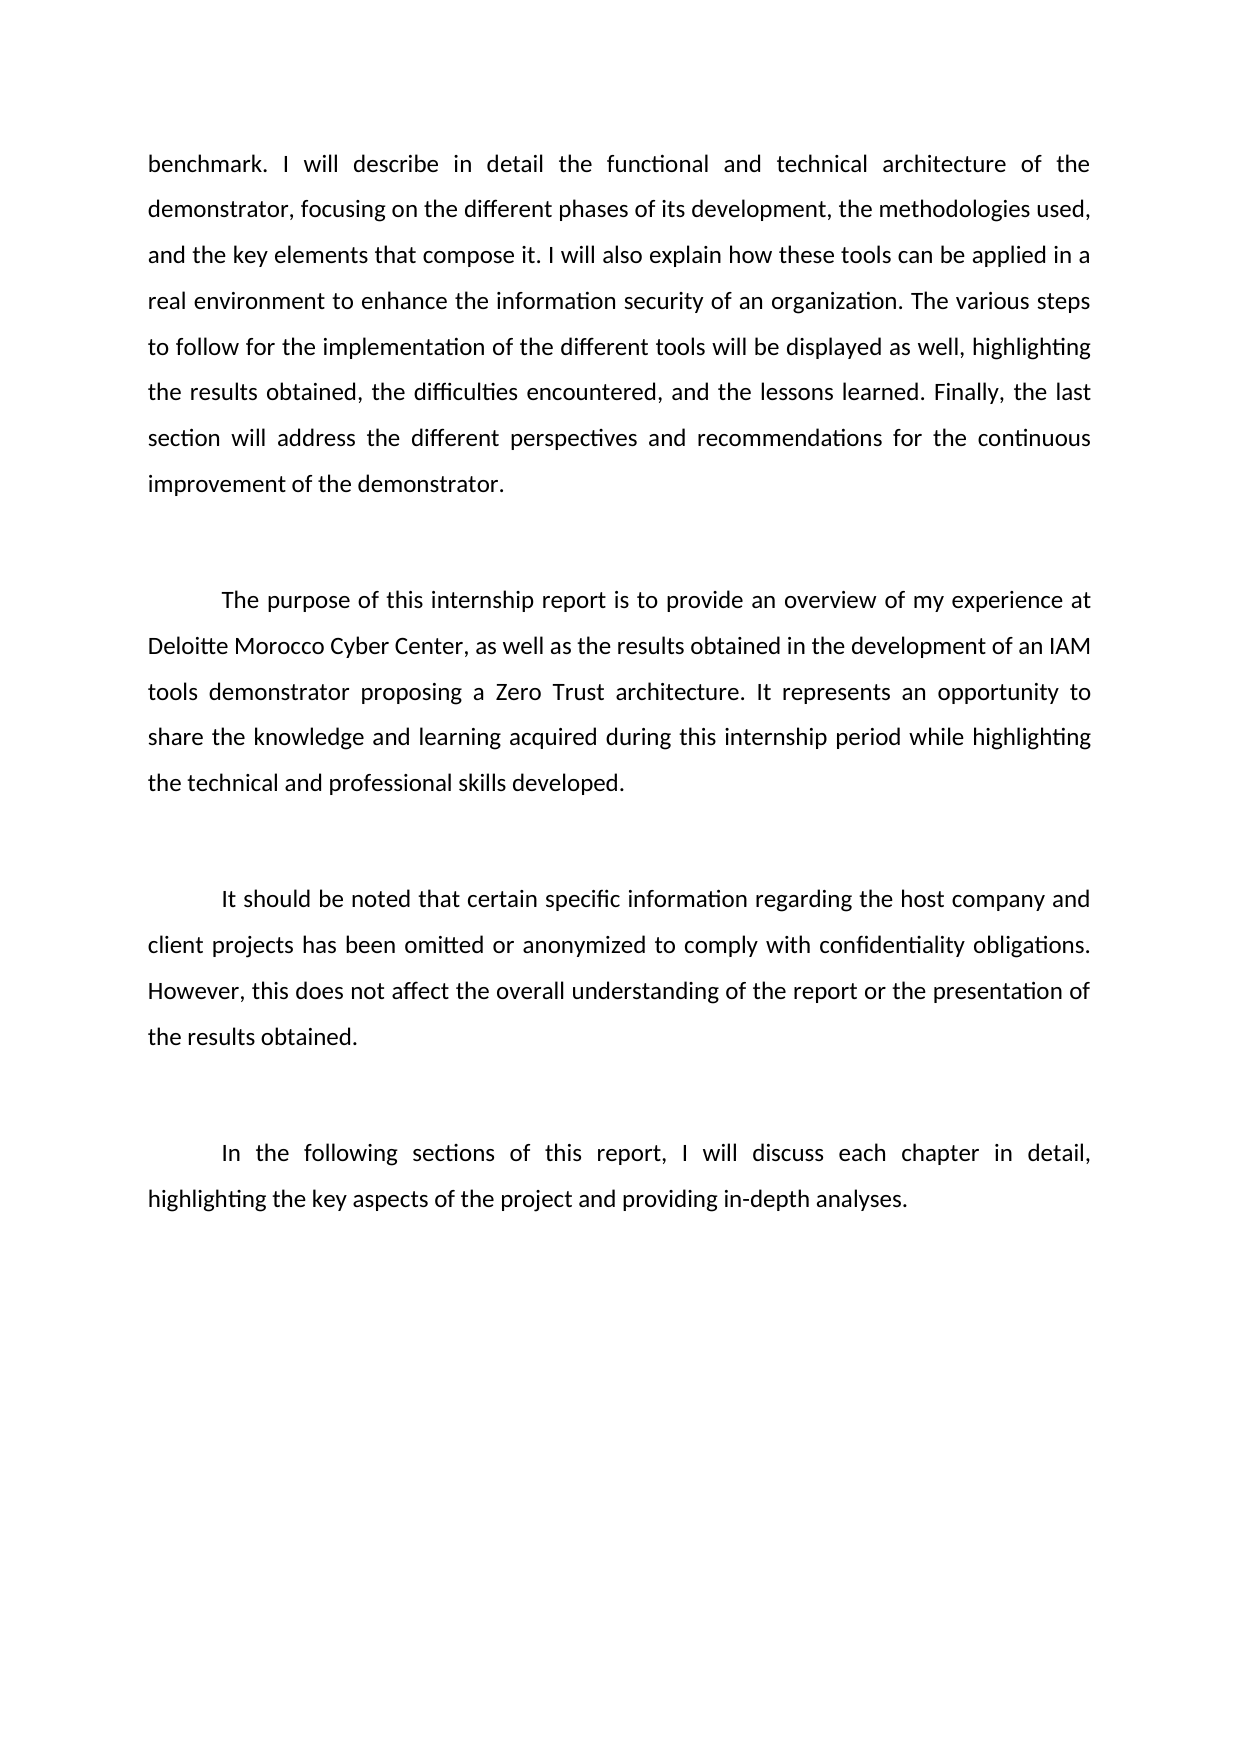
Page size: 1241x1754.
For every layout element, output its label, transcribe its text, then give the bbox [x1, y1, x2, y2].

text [148, 148, 1092, 498]
text In the following sections of this report, I will discuss each chapter in detail, highlighting the key aspects of the project and providing in-depth analyses. [148, 1137, 1092, 1213]
text It should be noted that certain specific information regarding the host company and client projects has been omitted or anonymized to comply with confidentiality obligations. However, this does not affect the overall understanding of the report or the presentation of the results obtained. [148, 884, 1092, 1051]
text The purpose of this internship report is to provide an overview of my experience at Deloitte Morocco Cyber Center, as well as the results obtained in the development of an IAM tools demonstrator proposing a Zero Trust architecture. It represents an opportunity to share the knowledge and learning acquired during this internship period while highlighting the technical and professional skills developed. [148, 584, 1092, 798]
